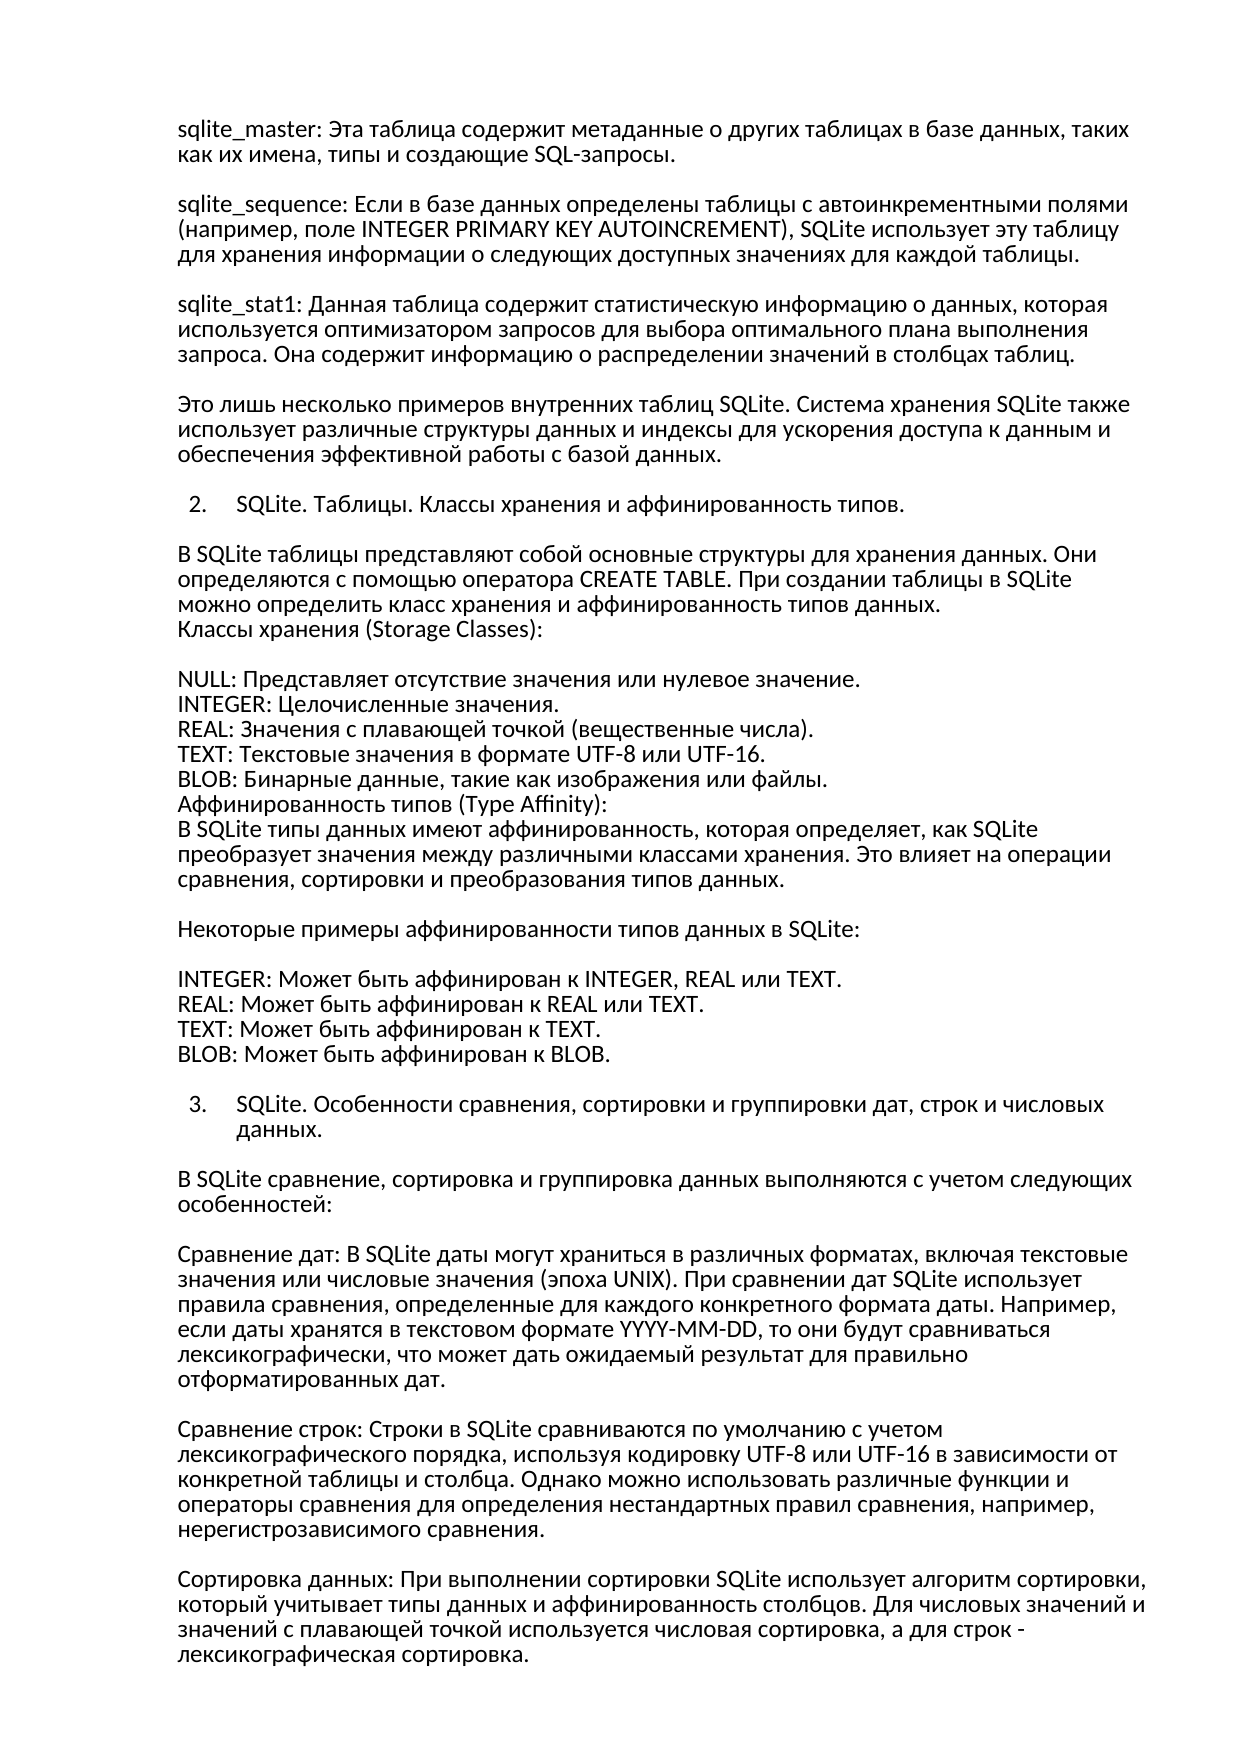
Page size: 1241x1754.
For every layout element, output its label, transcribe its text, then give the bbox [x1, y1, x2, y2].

text sqlite_sequence: Если в базе данных определены таблицы с автоинкрементными полями (например, поле INTEGER PRIMARY KEY AUTOINCREMENT), SQLite использует эту таблицу для хранения информации о следующих доступных значениях для каждой таблицы. [177, 193, 1152, 268]
text sqlite_stat1: Данная таблица содержит статистическую информацию о данных, которая используется оптимизатором запросов для выбора оптимального плана выполнения запроса. Она содержит информацию о распределении значений в столбцах таблиц. [177, 293, 1152, 368]
text REAL: Может быть аффинирован к REAL или TEXT. [177, 993, 1152, 1018]
list SQLite. Таблицы. Классы хранения и аффинированность типов. [207, 493, 1152, 518]
text В SQLite таблицы представляют собой основные структуры для хранения данных. Они определяются с помощью оператора CREATE TABLE. При создании таблицы в SQLite можно определить класс хранения и аффинированность типов данных. [177, 543, 1152, 618]
text В SQLite сравнение, сортировка и группировка данных выполняются с учетом следующих особенностей: [177, 1168, 1152, 1218]
text NULL: Представляет отсутствие значения или нулевое значение. [177, 668, 1152, 693]
text Классы хранения (Storage Classes): [177, 618, 1152, 643]
text Это лишь несколько примеров внутренних таблиц SQLite. Система хранения SQLite также использует различные структуры данных и индексы для ускорения доступа к данным и обеспечения эффективной работы с базой данных. [177, 393, 1152, 468]
text Аффинированность типов (Type Affinity): [177, 793, 1152, 818]
text Сравнение строк: Строки в SQLite сравниваются по умолчанию с учетом лексикографического порядка, используя кодировку UTF-8 или UTF-16 в зависимости от конкретной таблицы и столбца. Однако можно использовать различные функции и операторы сравнения для определения нестандартных правил сравнения, например, нерегистрозависимого сравнения. [177, 1418, 1152, 1543]
text sqlite_master: Эта таблица содержит метаданные о других таблицах в базе данных, таких как их имена, типы и создающие SQL-запросы. [177, 118, 1152, 168]
text BLOB: Бинарные данные, такие как изображения или файлы. [177, 768, 1152, 793]
text BLOB: Может быть аффинирован к BLOB. [177, 1043, 1152, 1068]
text INTEGER: Может быть аффинирован к INTEGER, REAL или TEXT. [177, 968, 1152, 993]
text TEXT: Текстовые значения в формате UTF-8 или UTF-16. [177, 743, 1152, 768]
text В SQLite типы данных имеют аффинированность, которая определяет, как SQLite преобразует значения между различными классами хранения. Это влияет на операции сравнения, сортировки и преобразования типов данных. [177, 818, 1152, 893]
text REAL: Значения с плавающей точкой (вещественные числа). [177, 718, 1152, 743]
text Некоторые примеры аффинированности типов данных в SQLite: [177, 918, 1152, 943]
text TEXT: Может быть аффинирован к TEXT. [177, 1018, 1152, 1043]
text INTEGER: Целочисленные значения. [177, 693, 1152, 718]
list SQLite. Особенности сравнения, сортировки и группировки дат, строк и числовых данных. [207, 1093, 1152, 1143]
text Сравнение дат: В SQLite даты могут храниться в различных форматах, включая текстовые значения или числовые значения (эпоха UNIX). При сравнении дат SQLite использует правила сравнения, определенные для каждого конкретного формата даты. Например, если даты хранятся в текстовом формате YYYY-MM-DD, то они будут сравниваться лексикографически, что может дать ожидаемый результат для правильно отформатированных дат. [177, 1243, 1152, 1393]
text Сортировка данных: При выполнении сортировки SQLite использует алгоритм сортировки, который учитывает типы данных и аффинированность столбцов. Для числовых значений и значений с плавающей точкой используется числовая сортировка, а для строк - лексикографическая сортировка. [177, 1568, 1152, 1668]
